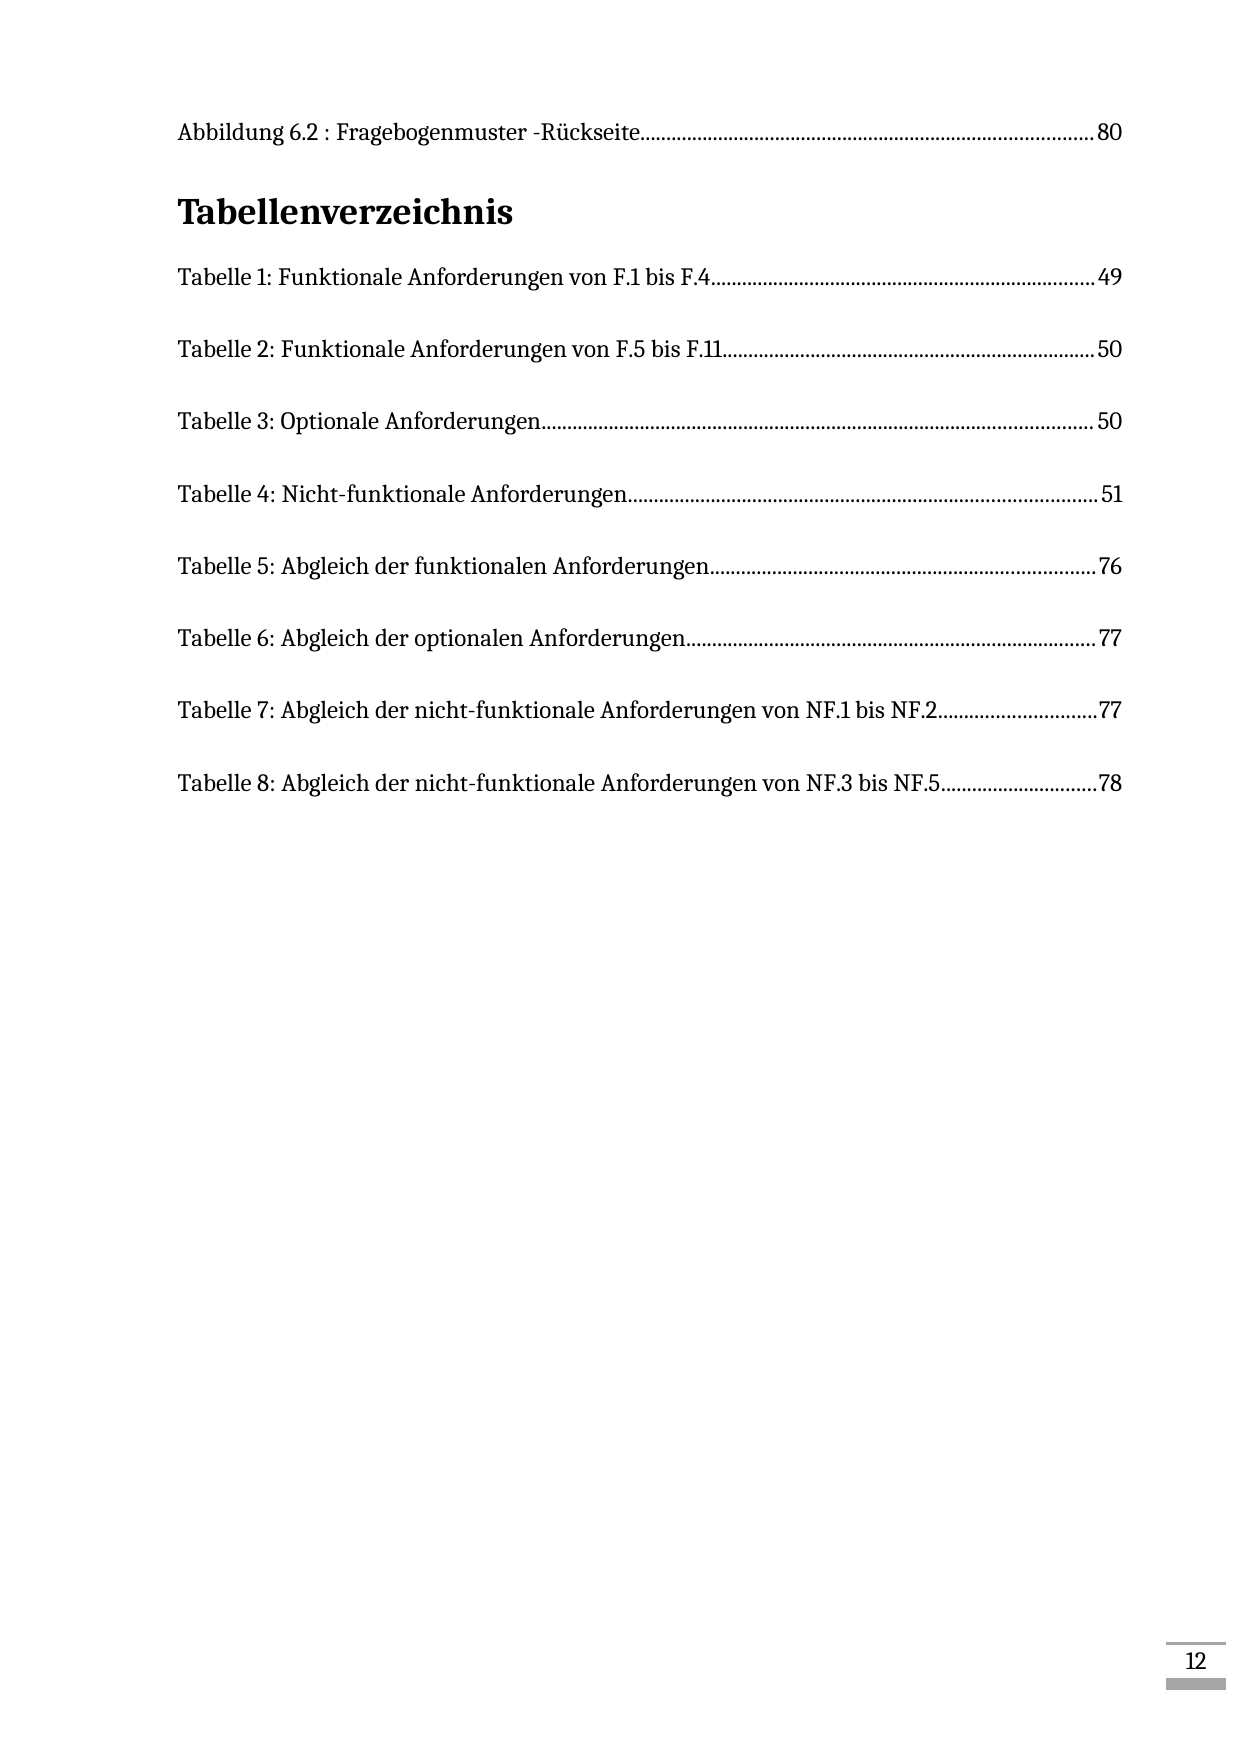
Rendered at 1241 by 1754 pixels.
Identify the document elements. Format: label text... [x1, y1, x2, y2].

text Tabelle 7: Abgleich der nicht-funktionale Anforderungen von NF.1 bis NF.2 77 [177, 696, 1104, 725]
text Tabelle 4: Nicht-funktionale Anforderungen 51 [177, 479, 1104, 508]
text Abbildung 6.2 : Fragebogenmuster -Rückseite 80 [177, 118, 1104, 147]
text Tabelle 6: Abgleich der optionalen Anforderungen 77 [177, 624, 1104, 653]
text Tabelle 8: Abgleich der nicht-funktionale Anforderungen von NF.3 bis NF.5 78 [177, 769, 1104, 797]
subtitle Tabellenverzeichnis [177, 190, 1152, 233]
text Tabelle 1: Funktionale Anforderungen von F.1 bis F.4 49 [177, 263, 1104, 291]
text Tabelle 5: Abgleich der funktionalen Anforderungen 76 [177, 552, 1104, 581]
text Tabelle 2: Funktionale Anforderungen von F.5 bis F.11 50 [177, 335, 1104, 364]
text Tabelle 3: Optionale Anforderungen 50 [177, 407, 1104, 436]
